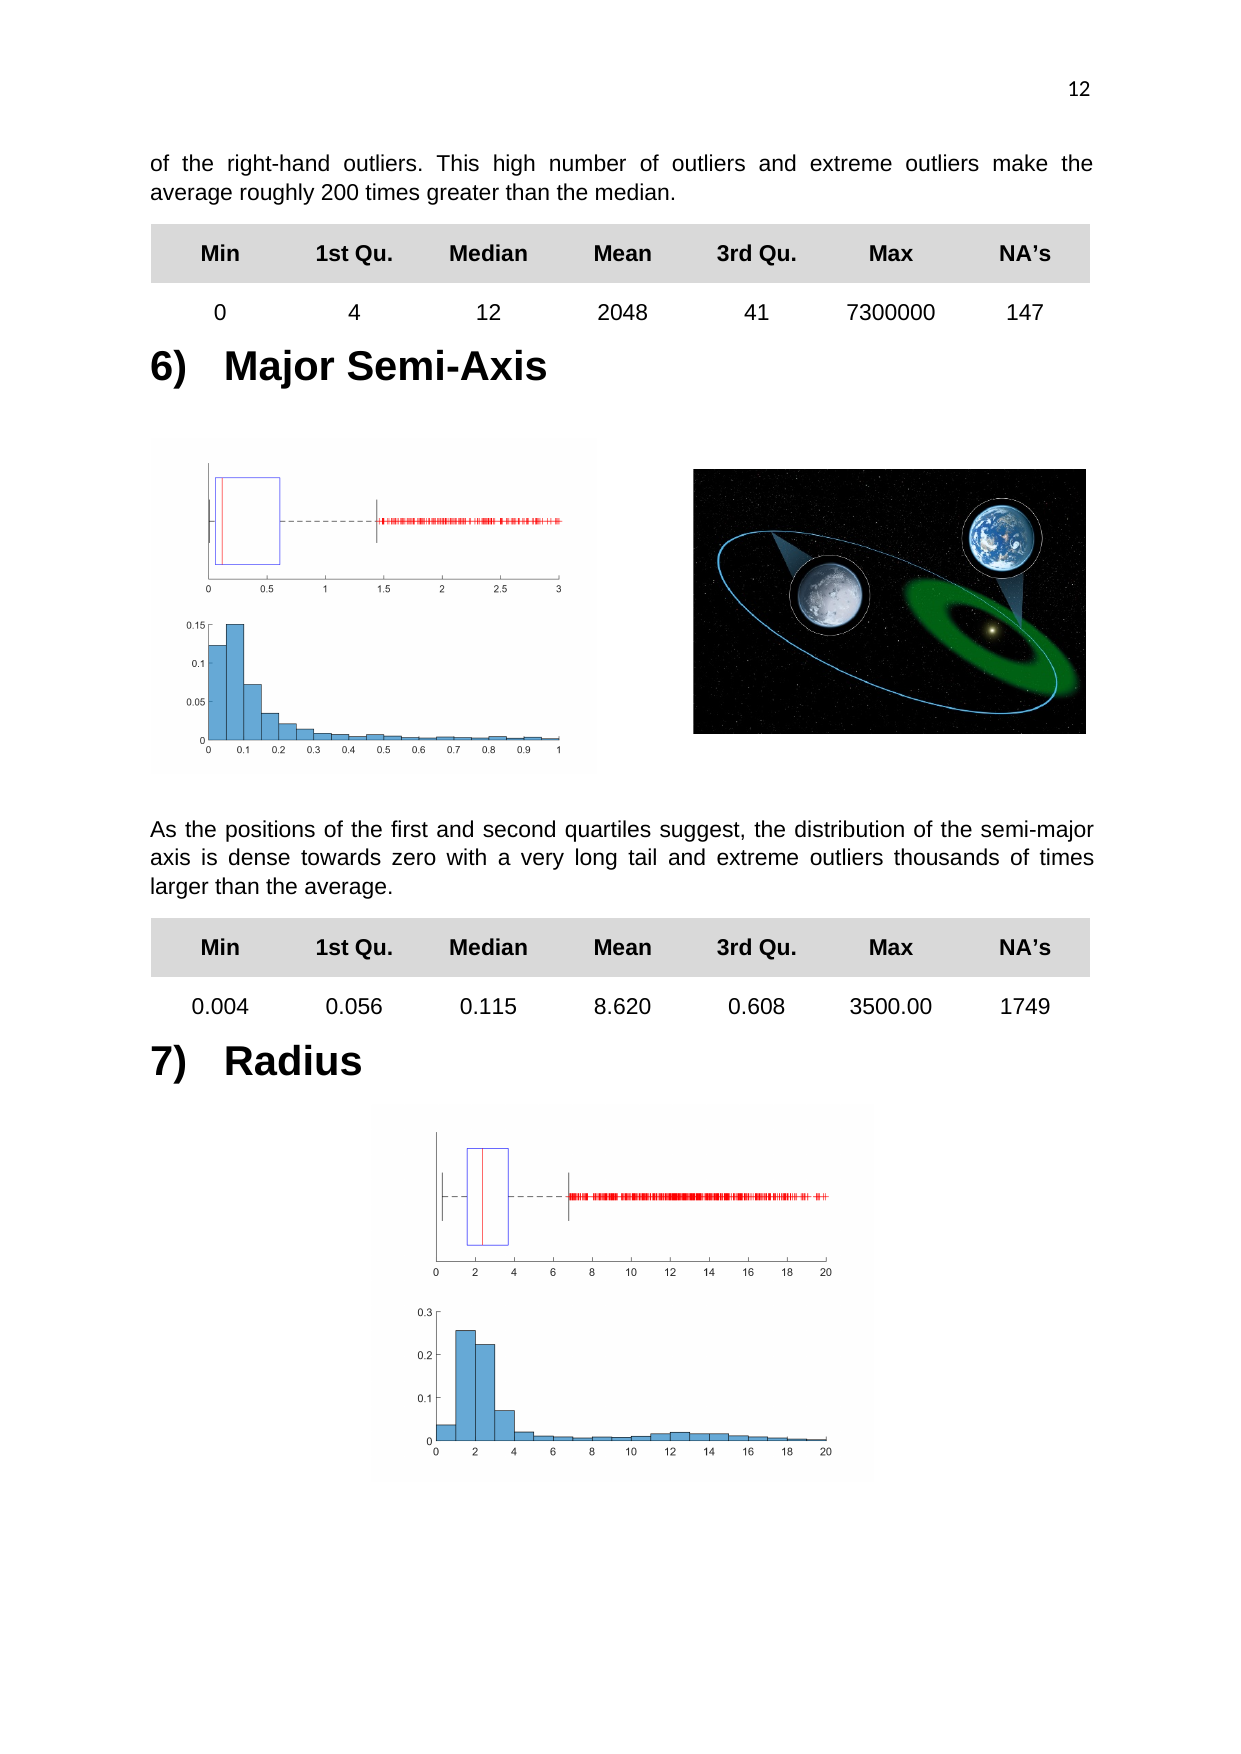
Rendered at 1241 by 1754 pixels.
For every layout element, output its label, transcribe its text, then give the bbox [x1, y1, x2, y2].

table_cell 0.056 [285, 844, 419, 903]
table_cell 7300000 [821, 150, 955, 209]
table_cell 8.620 [553, 844, 687, 903]
list Major Semi-Axis [150, 209, 1095, 257]
table_cell 0.115 [419, 844, 553, 903]
picture [150, 306, 597, 641]
table_header Min [151, 785, 285, 844]
table_cell 4 [285, 150, 419, 209]
table_cell 1749 [955, 844, 1090, 903]
table_cell 0.004 [151, 844, 285, 903]
picture [371, 971, 874, 1349]
table_cell 147 [955, 150, 1090, 209]
list Radius [150, 903, 1095, 951]
table_header NA’s [955, 785, 1090, 844]
table_header Median [419, 785, 553, 844]
picture [691, 336, 1086, 599]
table_header 3rd Qu. [687, 785, 821, 844]
table_cell 3500.00 [821, 844, 955, 903]
text As the positions of the first and second quartiles suggest, the distribution of the semi-major axis is dense towards zero with a very long tail and extreme outliers thousands of times larger than the average. [150, 683, 1095, 767]
table_cell 12 [419, 150, 553, 209]
table_header Max [821, 785, 955, 844]
table_header 1st Qu. [285, 785, 419, 844]
table_cell 2048 [553, 150, 687, 209]
table_cell 41 [687, 150, 821, 209]
table_cell 0 [151, 150, 285, 209]
table_header Mean [553, 785, 687, 844]
table_cell 0.608 [687, 844, 821, 903]
